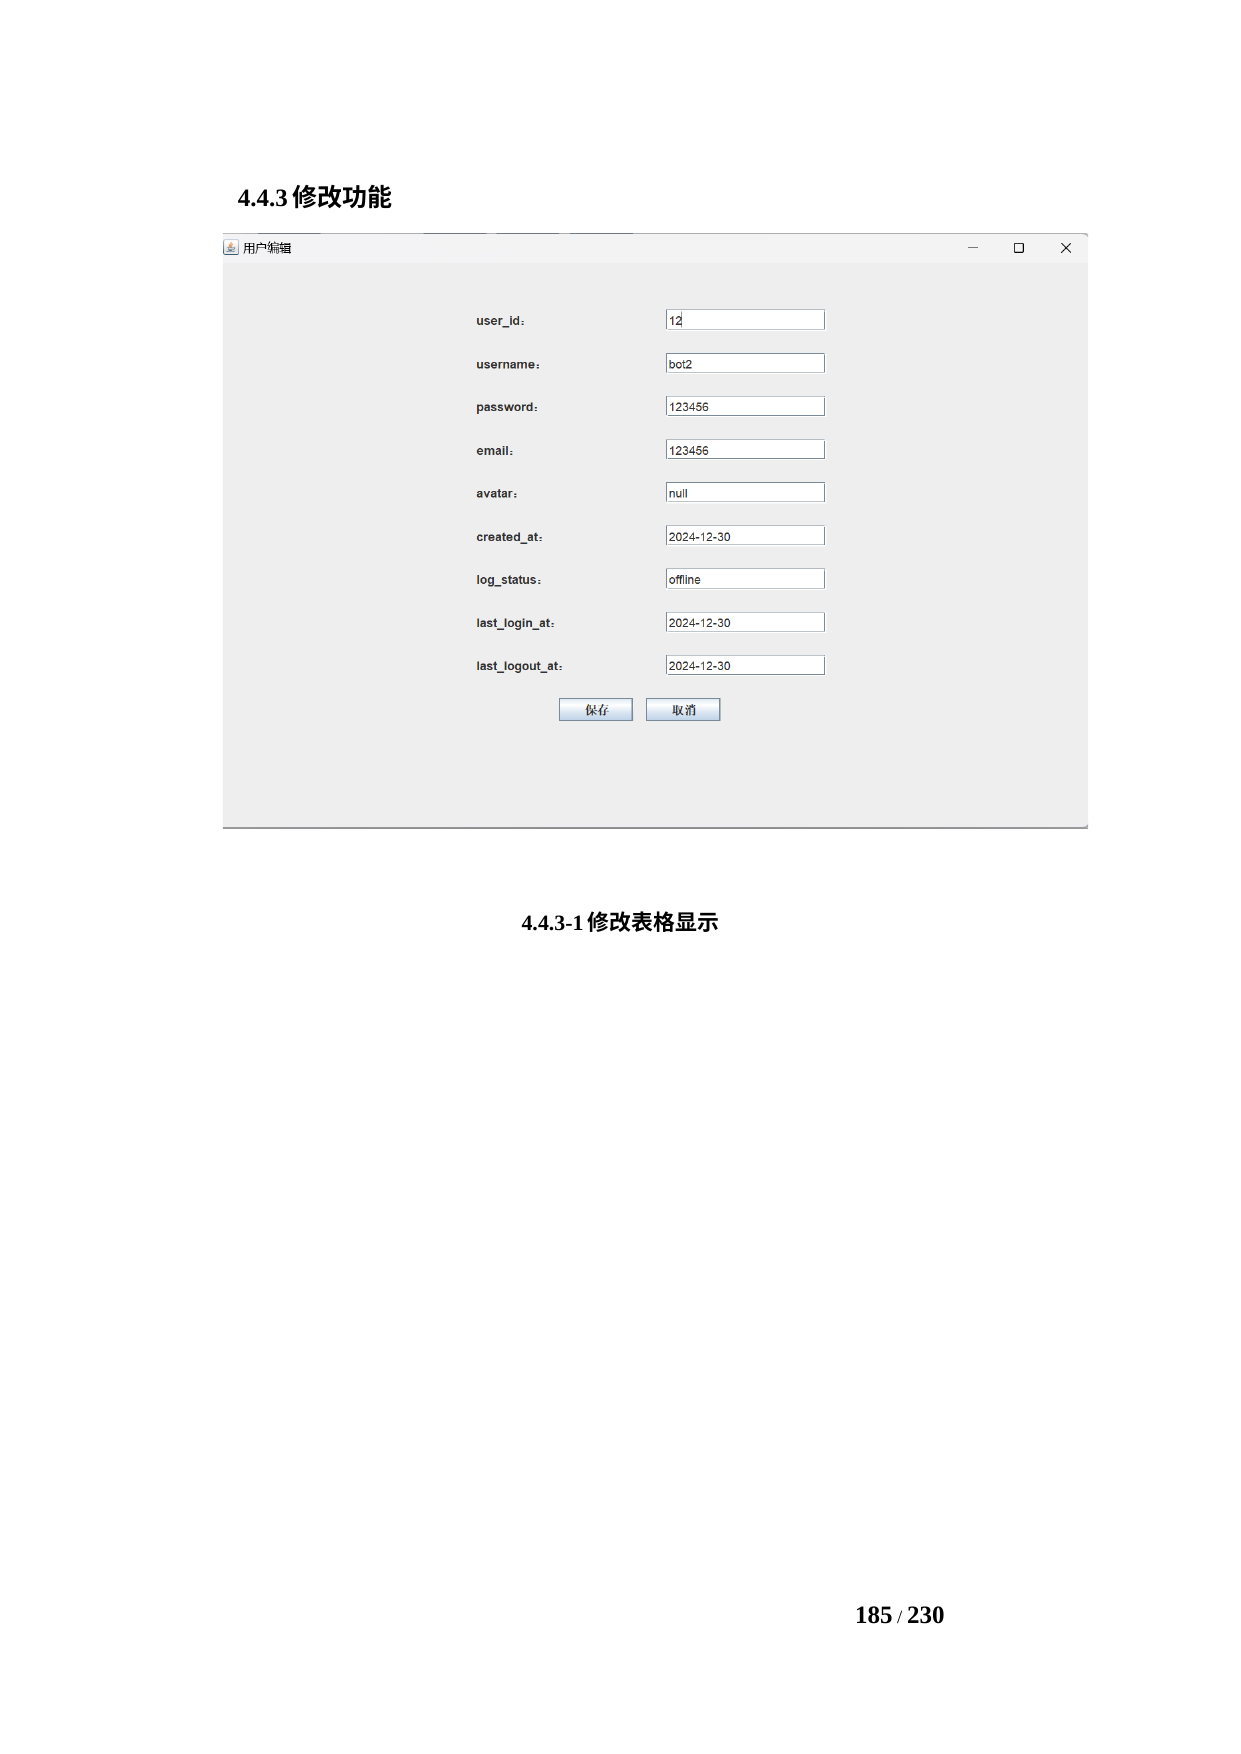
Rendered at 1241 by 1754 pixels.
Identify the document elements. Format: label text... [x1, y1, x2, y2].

subtitle 4.4.3修改功能 [187, 162, 1053, 230]
picture [222, 233, 1089, 829]
